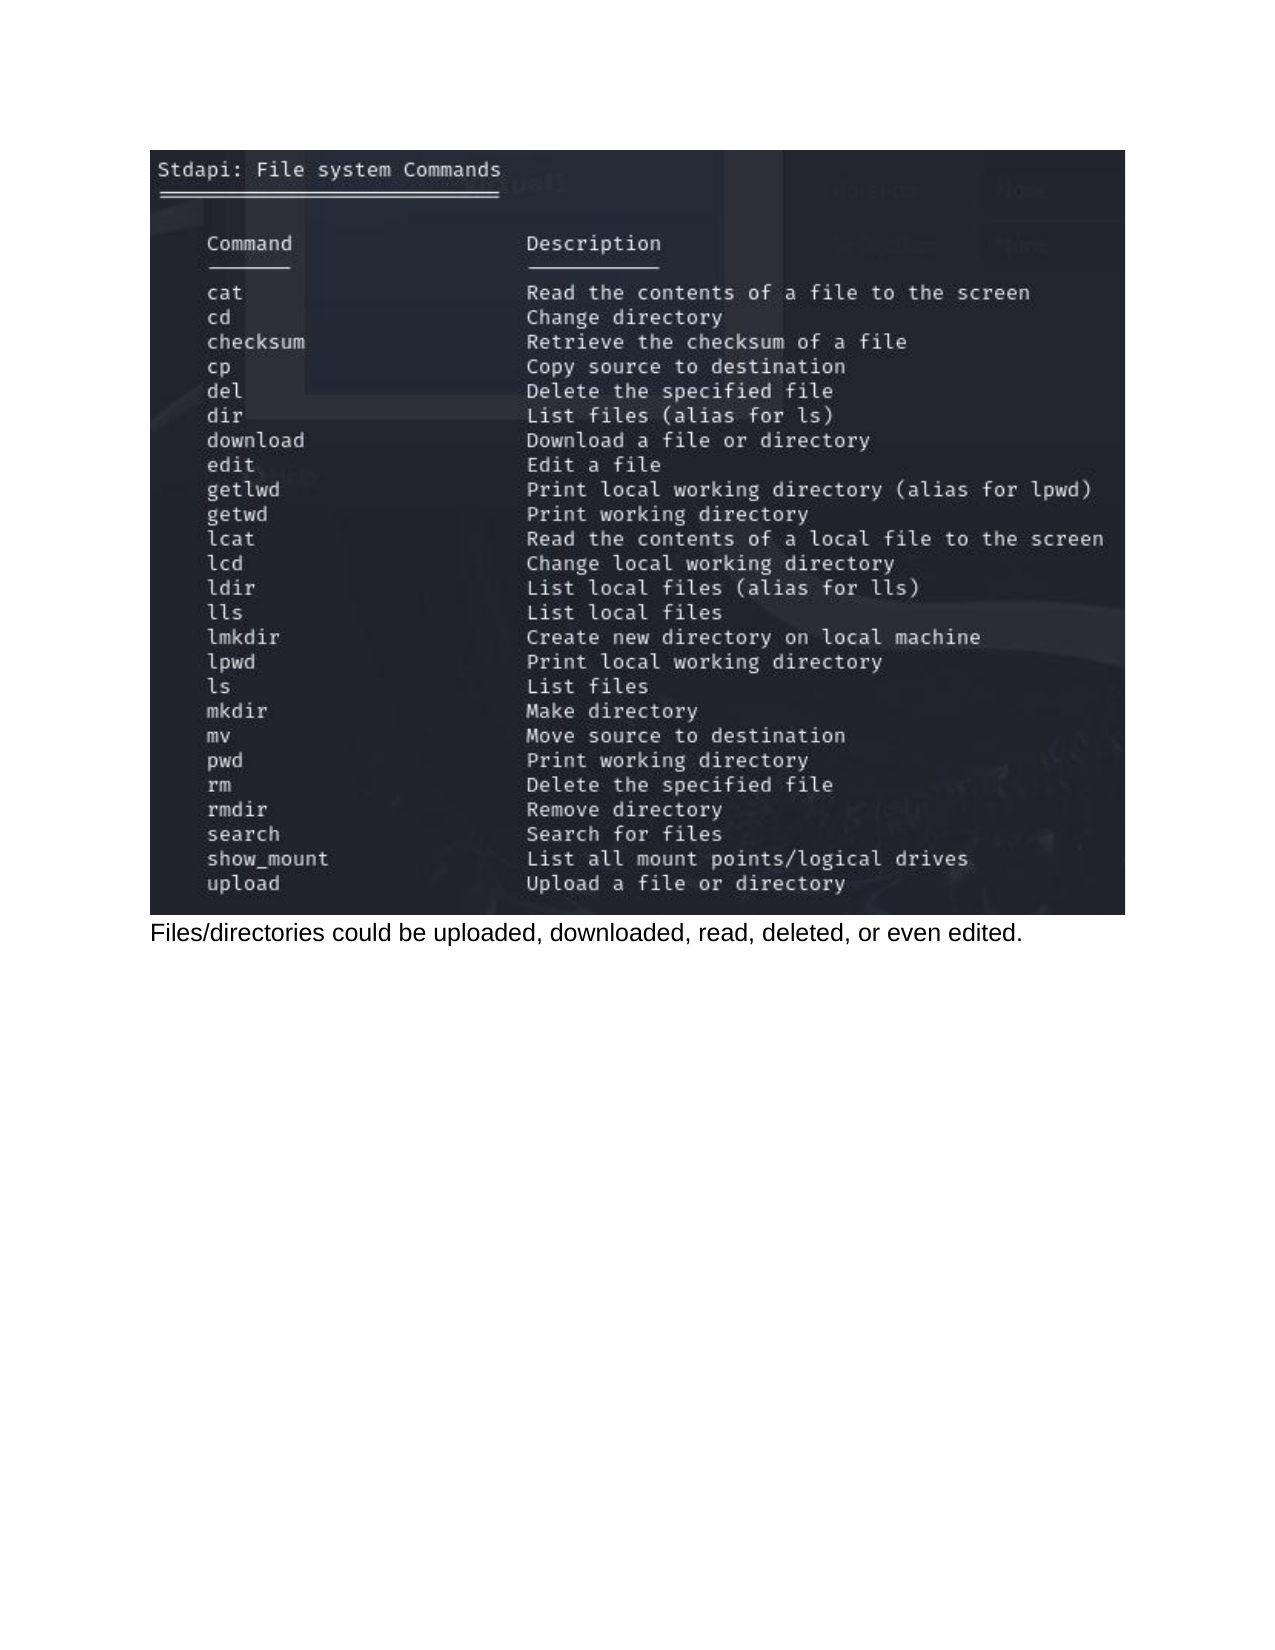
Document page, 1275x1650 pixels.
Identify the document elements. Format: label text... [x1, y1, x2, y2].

text Files/directories could be uploaded, downloaded, read, deleted, or even edited. [150, 918, 1125, 947]
picture [150, 150, 1125, 915]
